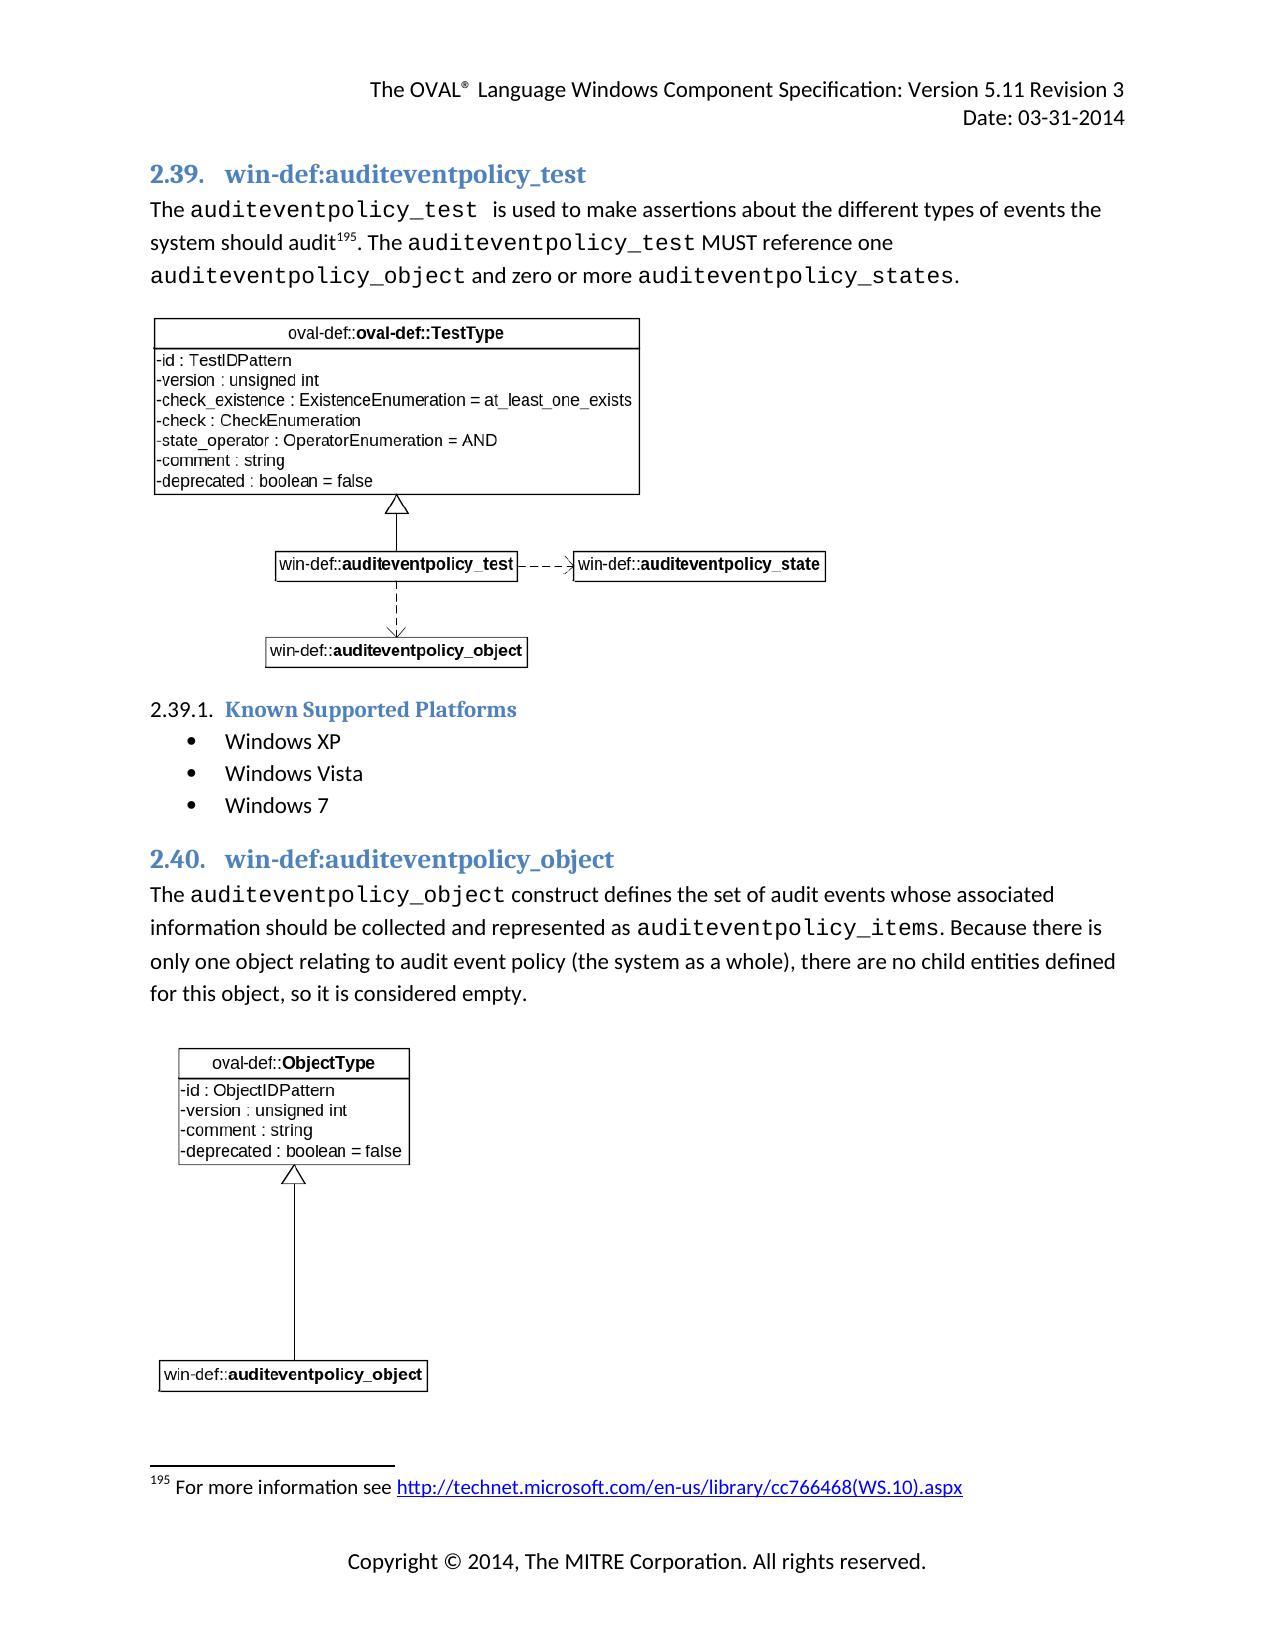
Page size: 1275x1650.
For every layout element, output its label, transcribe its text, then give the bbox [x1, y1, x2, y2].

subtitle Known Supported Platforms [150, 695, 1125, 723]
text The auditeventpolicy_object construct defines the set of audit events whose associated information should be collected and represented as auditeventpolicy_items. Because there is only one object relating to audit event policy (the system as a whole), there are no child entities defined for this object, so it is considered empty. [150, 880, 1125, 1007]
text The auditeventpolicy_test is used to make assertions about the different types of events the system should audit. The auditeventpolicy_test MUST reference one auditeventpolicy_object and zero or more auditeventpolicy_states. [150, 195, 1125, 670]
list Windows XP [187, 727, 1125, 755]
list Windows Vista [187, 759, 1125, 787]
list Windows 7 [187, 791, 1125, 819]
subtitle win-def:auditeventpolicy_object [150, 844, 1125, 876]
subtitle win-def:auditeventpolicy_test [150, 159, 1125, 190]
